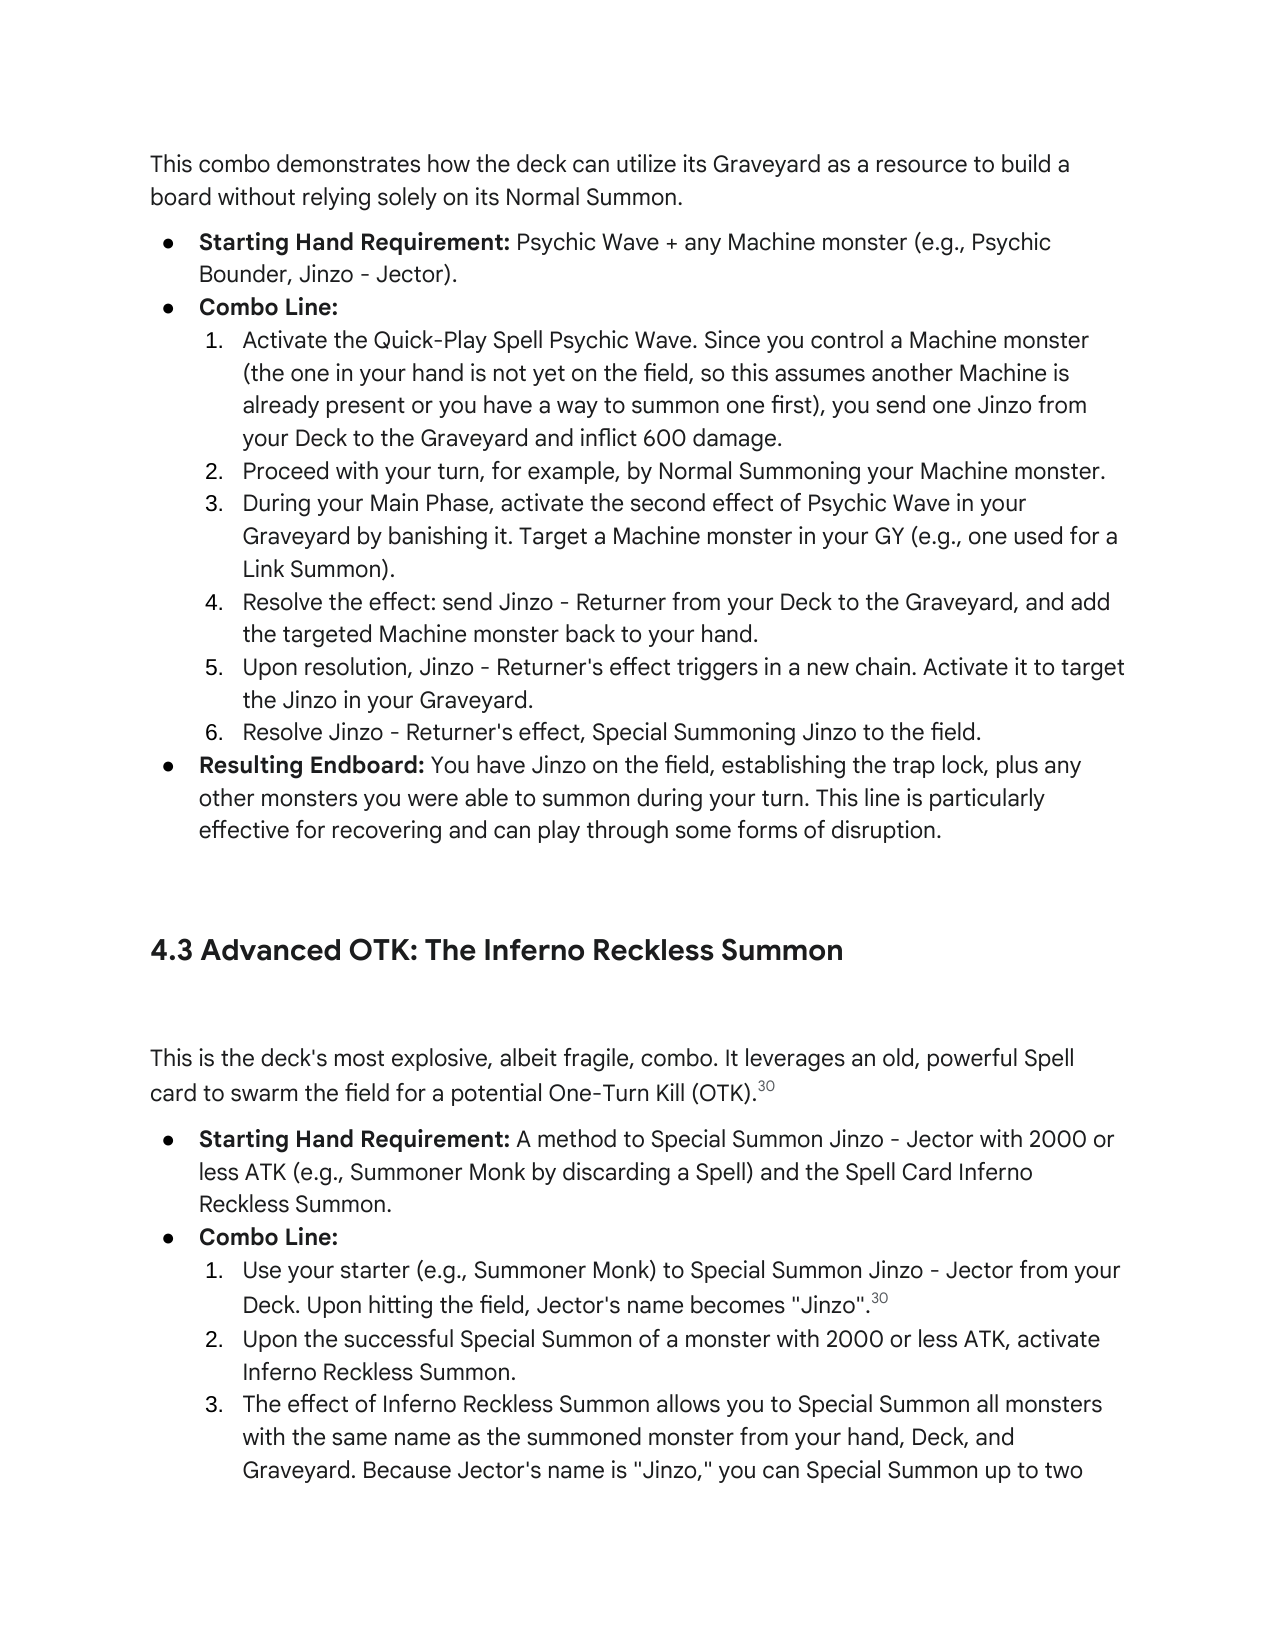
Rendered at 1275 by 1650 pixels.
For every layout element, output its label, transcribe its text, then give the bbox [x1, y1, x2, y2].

list Resolve the effect: send Jinzo - Returner from your Deck to the Graveyard, and add the targeted Machine monster back to your hand. [205, 588, 1125, 649]
subtitle 4.3 Advanced OTK: The Inferno Reckless Summon [150, 932, 1125, 969]
list Activate the Quick-Play Spell Psychic Wave. Since you control a Machine monster (the one in your hand is not yet on the field, so this assumes another Machine is already present or you have a way to summon one first), you send one Jinzo from your Deck to the Graveyard and inflict 600 damage. [205, 326, 1125, 453]
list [205, 1390, 1125, 1484]
list Resulting Endboard: You have Jinzo on the field, establishing the trap lock, plus any other monsters you were able to summon during your turn. This line is particularly effective for recovering and can play through some forms of disruption. [161, 751, 1125, 845]
list Starting Hand Requirement: A method to Special Summon Jinzo - Jector with 2000 or less ATK (e.g., Summoner Monk by discarding a Spell) and the Spell Card Inferno Reckless Summon. [161, 1125, 1125, 1219]
list Use your starter (e.g., Summoner Monk) to Special Summon Jinzo - Jector from your Deck. Upon hitting the field, Jector's name becomes "Jinzo".30 [205, 1256, 1125, 1321]
list Combo Line: [161, 1223, 1125, 1252]
list Combo Line: [161, 293, 1125, 322]
list Upon the successful Special Summon of a monster with 2000 or less ATK, activate Inferno Reckless Summon. [205, 1325, 1125, 1386]
list Proceed with your turn, for example, by Normal Summoning your Machine monster. [205, 457, 1125, 486]
list Resolve Jinzo - Returner's effect, Special Summoning Jinzo to the field. [205, 718, 1125, 747]
text This combo demonstrates how the deck can utilize its Graveyard as a resource to build a board without relying solely on its Normal Summon. [150, 150, 1125, 211]
list Upon resolution, Jinzo - Returner's effect triggers in a new chain. Activate it to target the Jinzo in your Graveyard. [205, 653, 1125, 714]
list During your Main Phase, activate the second effect of Psychic Wave in your Graveyard by banishing it. Target a Machine monster in your GY (e.g., one used for a Link Summon). [205, 489, 1125, 584]
list Starting Hand Requirement: Psychic Wave + any Machine monster (e.g., Psychic Bounder, Jinzo - Jector). [161, 228, 1125, 289]
text This is the deck's most explosive, albeit fragile, combo. It leverages an old, powerful Spell card to swarm the field for a potential One-Turn Kill (OTK).30 [150, 1044, 1125, 1108]
